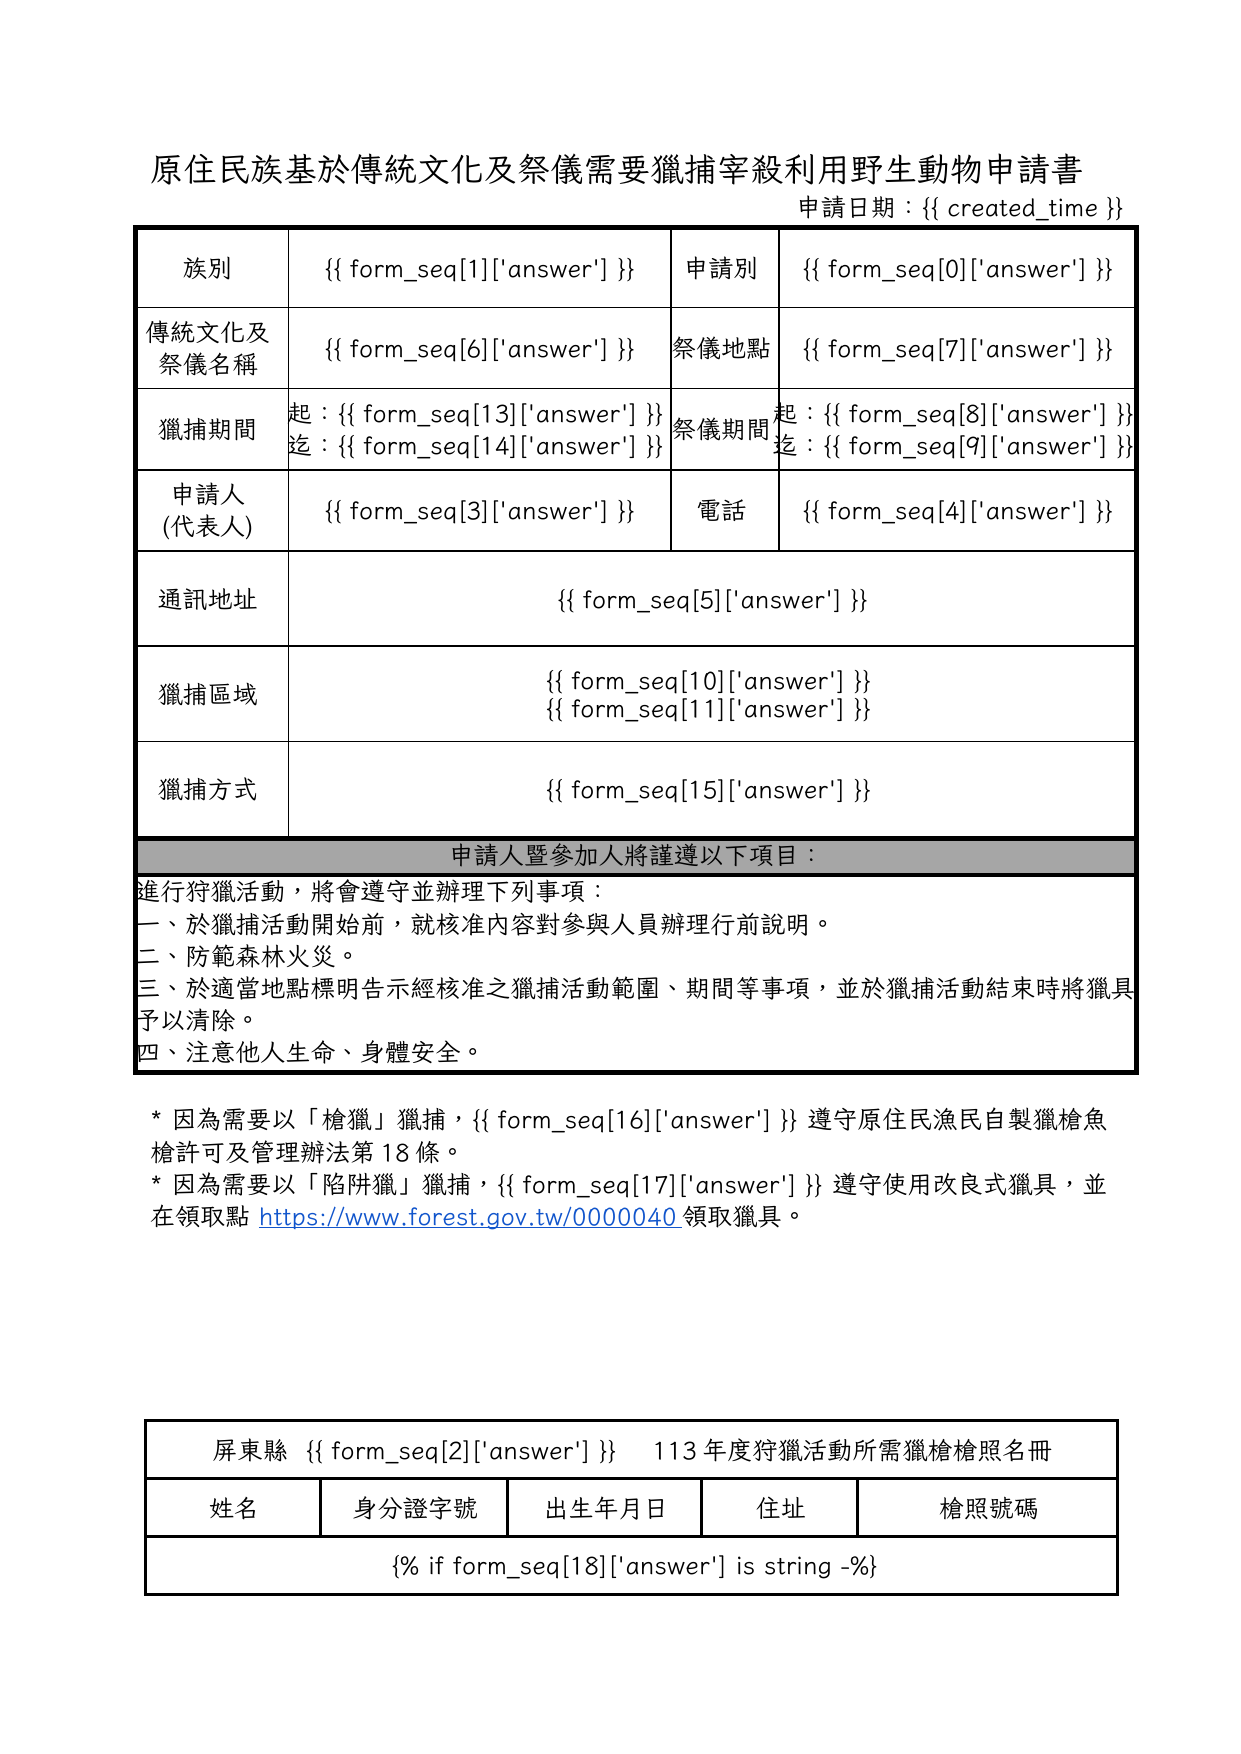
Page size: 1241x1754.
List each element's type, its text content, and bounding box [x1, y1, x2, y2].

text 原住民族基於傳統文化及祭儀需要獵捕宰殺利用野生動物申請書 [150, 150, 1124, 187]
text * 因為需要以「槍獵」獵捕，{{ form_seq[16]['answer'] }} 遵守原住民漁民自製獵槍魚槍許可及管理辦法第18條。 [150, 1105, 1124, 1166]
table_cell {{ form_seq[5]['answer'] }} [289, 552, 1134, 645]
table_header 族別 [138, 230, 288, 306]
table_cell 住址 [703, 1480, 856, 1535]
table_cell 槍照號碼 [859, 1480, 1116, 1535]
table_cell 姓名 [147, 1480, 319, 1535]
table_cell {{ form_seq[3]['answer'] }} [289, 471, 670, 550]
table_cell 獵捕方式 [138, 742, 288, 836]
table_header {{ form_seq[0]['answer'] }} [780, 230, 1134, 306]
table_header {{ form_seq[1]['answer'] }} [289, 230, 670, 306]
table_cell {{ form_seq[15]['answer'] }} [289, 742, 1134, 836]
table_cell {{ form_seq[6]['answer'] }} [289, 308, 670, 388]
text 申請日期：{{ created_time }} [469, 193, 1124, 221]
table_cell {{ form_seq[10]['answer'] }} {{ form_seq[11]['answer'] }} [289, 647, 1134, 741]
table_cell {{ form_seq[7]['answer'] }} [780, 308, 1134, 388]
table_cell 進行狩獵活動，將會遵守並辦理下列事項： 一、於獵捕活動開始前，就核准內容對參與人員辦理行前說明。 二、防範森林火災。 三、於適當地點標明告示經核准之獵捕活動範圍、期間等事項，並於獵捕活動結束時將獵具予以清除。 四、注意他人生命、身體安全。 [138, 877, 1134, 1070]
table_cell {{ form_seq[4]['answer'] }} [780, 471, 1134, 550]
table_cell 身分證字號 [322, 1480, 506, 1535]
table_cell 傳統文化及 祭儀名稱 [138, 308, 288, 388]
table_header 屏東縣 {{ form_seq[2]['answer'] }} 113年度狩獵活動所需獵槍槍照名冊 [147, 1422, 1116, 1477]
table_cell 起：{{ form_seq[13]['answer'] }} 迄：{{ form_seq[14]['answer'] }} [289, 389, 670, 469]
table_cell 祭儀期間 [672, 389, 778, 469]
table_cell 獵捕區域 [138, 647, 288, 741]
table_cell 祭儀地點 [672, 308, 778, 388]
table_cell 獵捕期間 [138, 389, 288, 469]
table_cell 出生年月日 [509, 1480, 700, 1535]
text * 因為需要以「陷阱獵」獵捕，{{ form_seq[17]['answer'] }} 遵守使用改良式獵具，並在領取點 https://www.forest.gov.tw/0000040領取獵具。 [150, 1170, 1124, 1230]
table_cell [147, 1538, 1116, 1593]
table_header 申請別 [672, 230, 778, 306]
table_cell 申請人暨參加人將謹遵以下項目： [138, 841, 1134, 873]
table_cell 起：{{ form_seq[8]['answer'] }} 迄：{{ form_seq[9]['answer'] }} [780, 389, 1134, 469]
table_cell 電話 [672, 471, 778, 550]
table_cell 通訊地址 [138, 552, 288, 645]
table_cell 申請人 (代表人) [138, 471, 288, 550]
